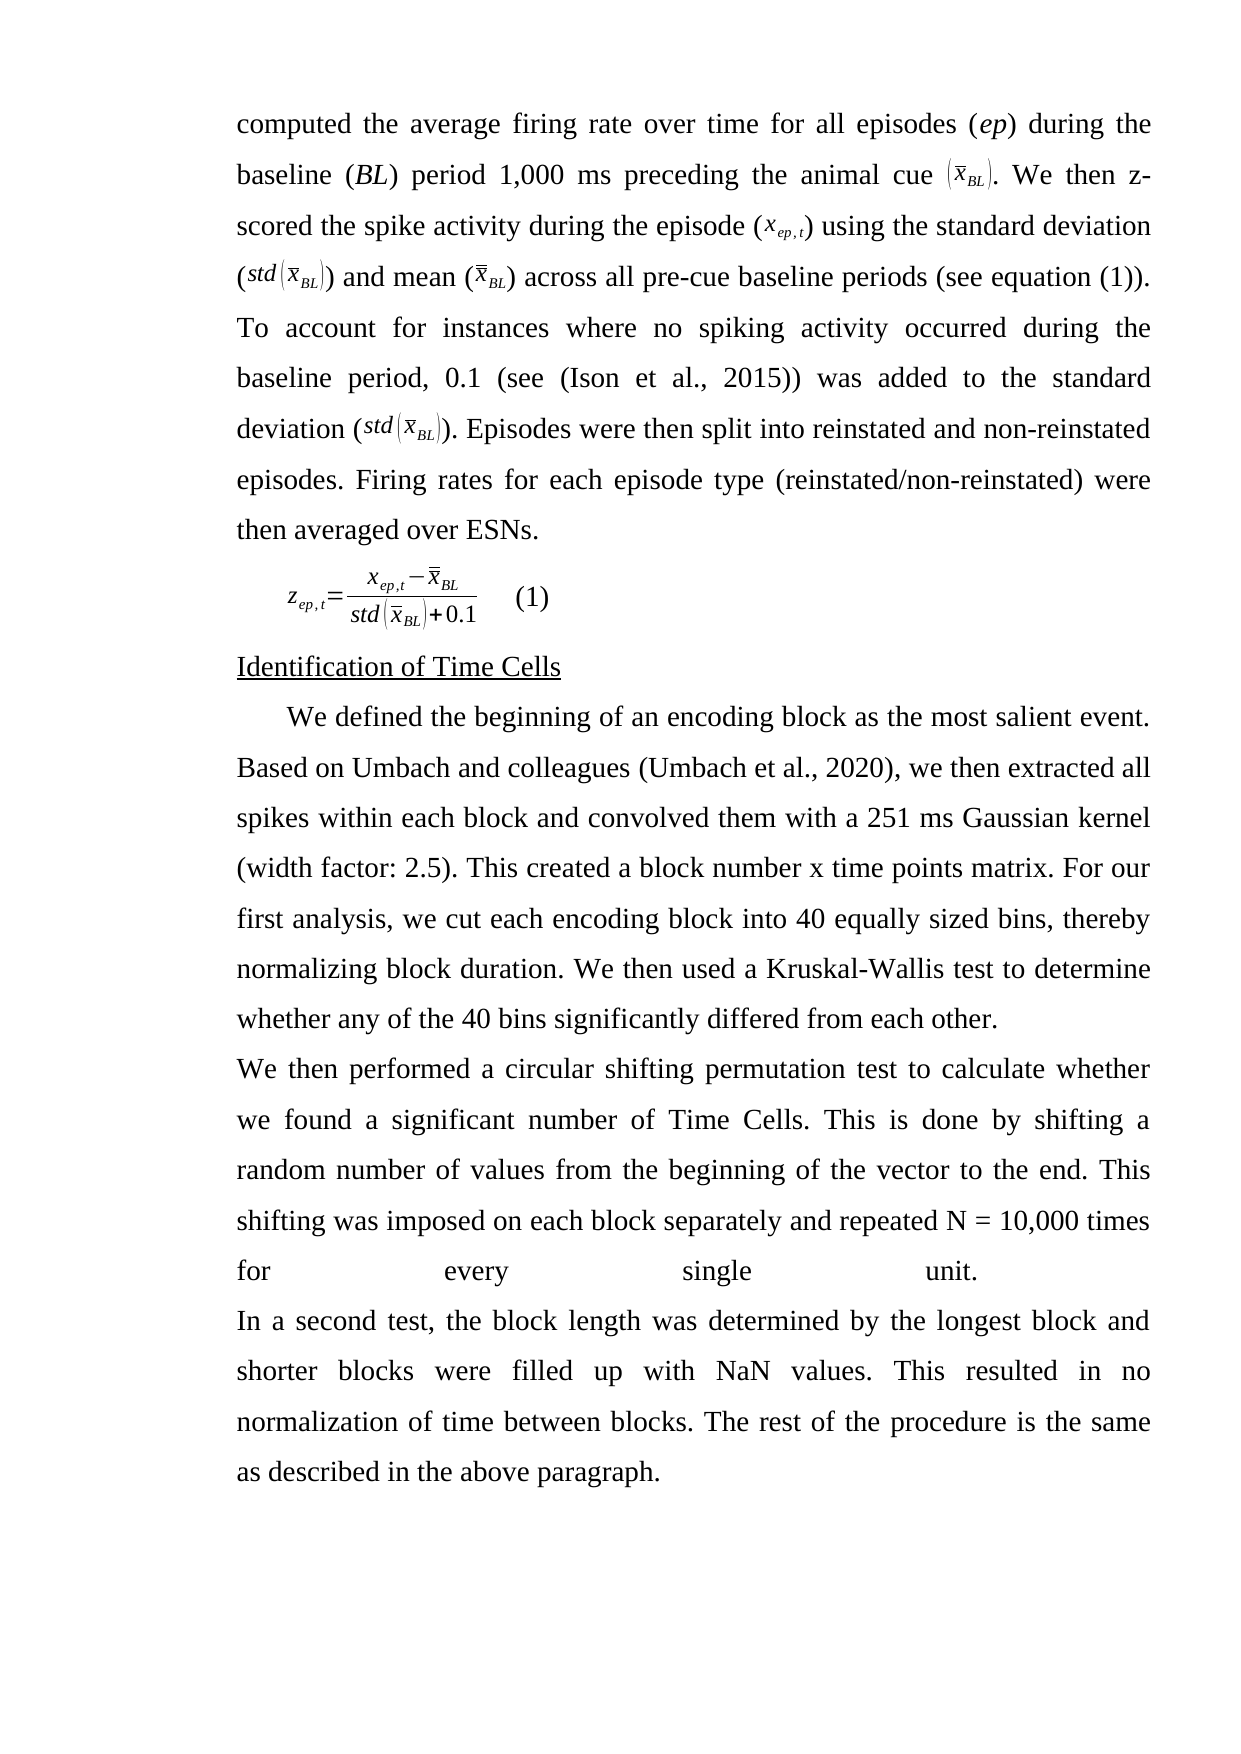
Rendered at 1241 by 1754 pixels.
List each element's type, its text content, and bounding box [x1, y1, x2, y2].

text Identification of Time Cells [236, 649, 1152, 683]
text We then performed a circular shifting permutation test to calculate whether we found a significant number of Time Cells. This is done by shifting a random number of values from the beginning of the vector to the end. This shifting was imposed on each block separately and repeated N = 10,000 times for every single unit. In a second test, the block length was determined by the longest block and shorter blocks were filled up with NaN values. This resulted in no normalization of time between blocks. The rest of the procedure is the same as described in the above paragraph. [236, 1052, 1152, 1488]
text (1) [236, 563, 1152, 632]
text We defined the beginning of an encoding block as the most salient event. Based on Umbach and colleagues (Umbach et al., 2020), we then extracted all spikes within each block and convolved them with a 251 ms Gaussian kernel (width factor: 2.5). This created a block number x time points matrix. For our first analysis, we cut each encoding block into 40 equally sized bins, thereby normalizing block duration. We then used a Kruskal-Wallis test to determine whether any of the 40 bins significantly differed from each other. [236, 699, 1152, 1035]
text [236, 106, 1152, 546]
